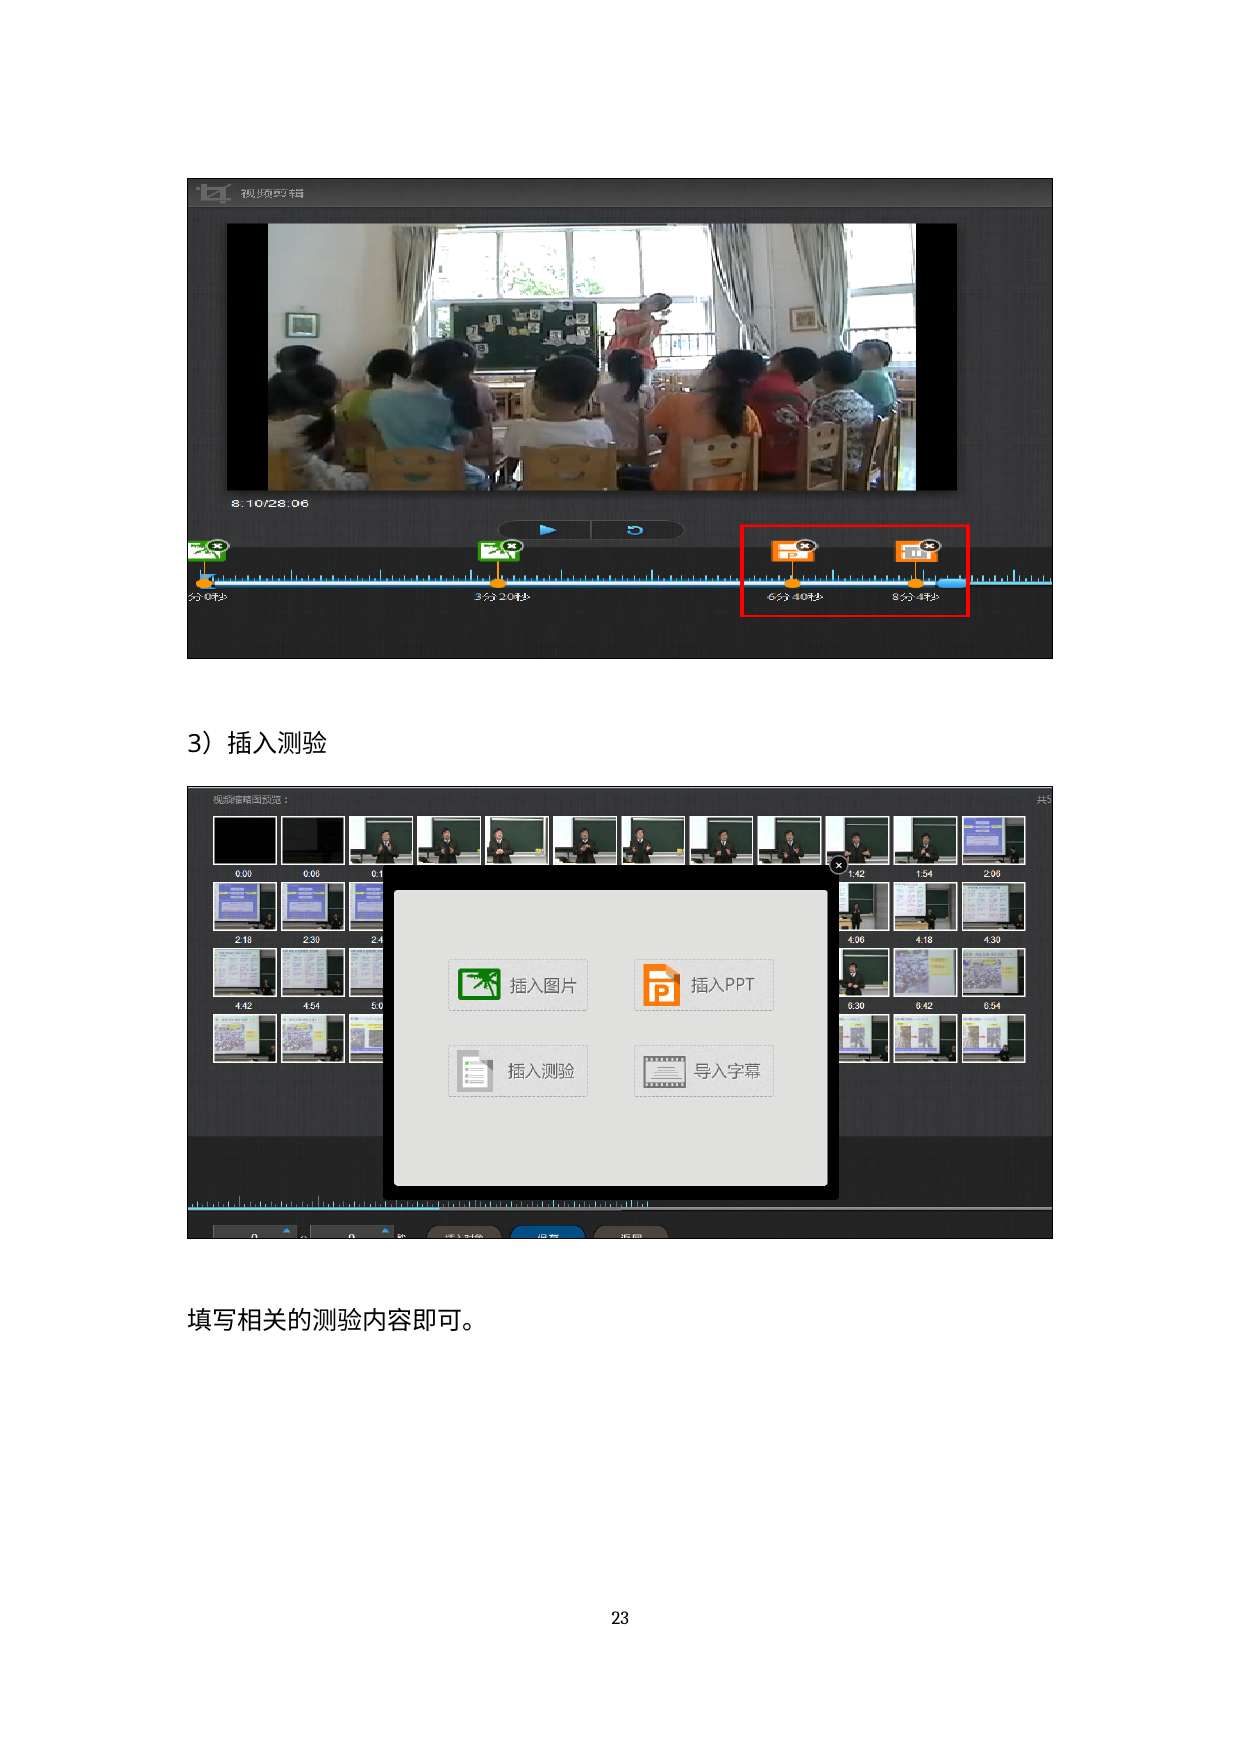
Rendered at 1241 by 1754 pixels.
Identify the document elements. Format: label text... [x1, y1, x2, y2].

text 3）插入测验 [187, 707, 1053, 775]
text 填写相关的测验内容即可。 [187, 1284, 1053, 1352]
picture [188, 179, 1052, 658]
picture [188, 787, 1052, 1238]
